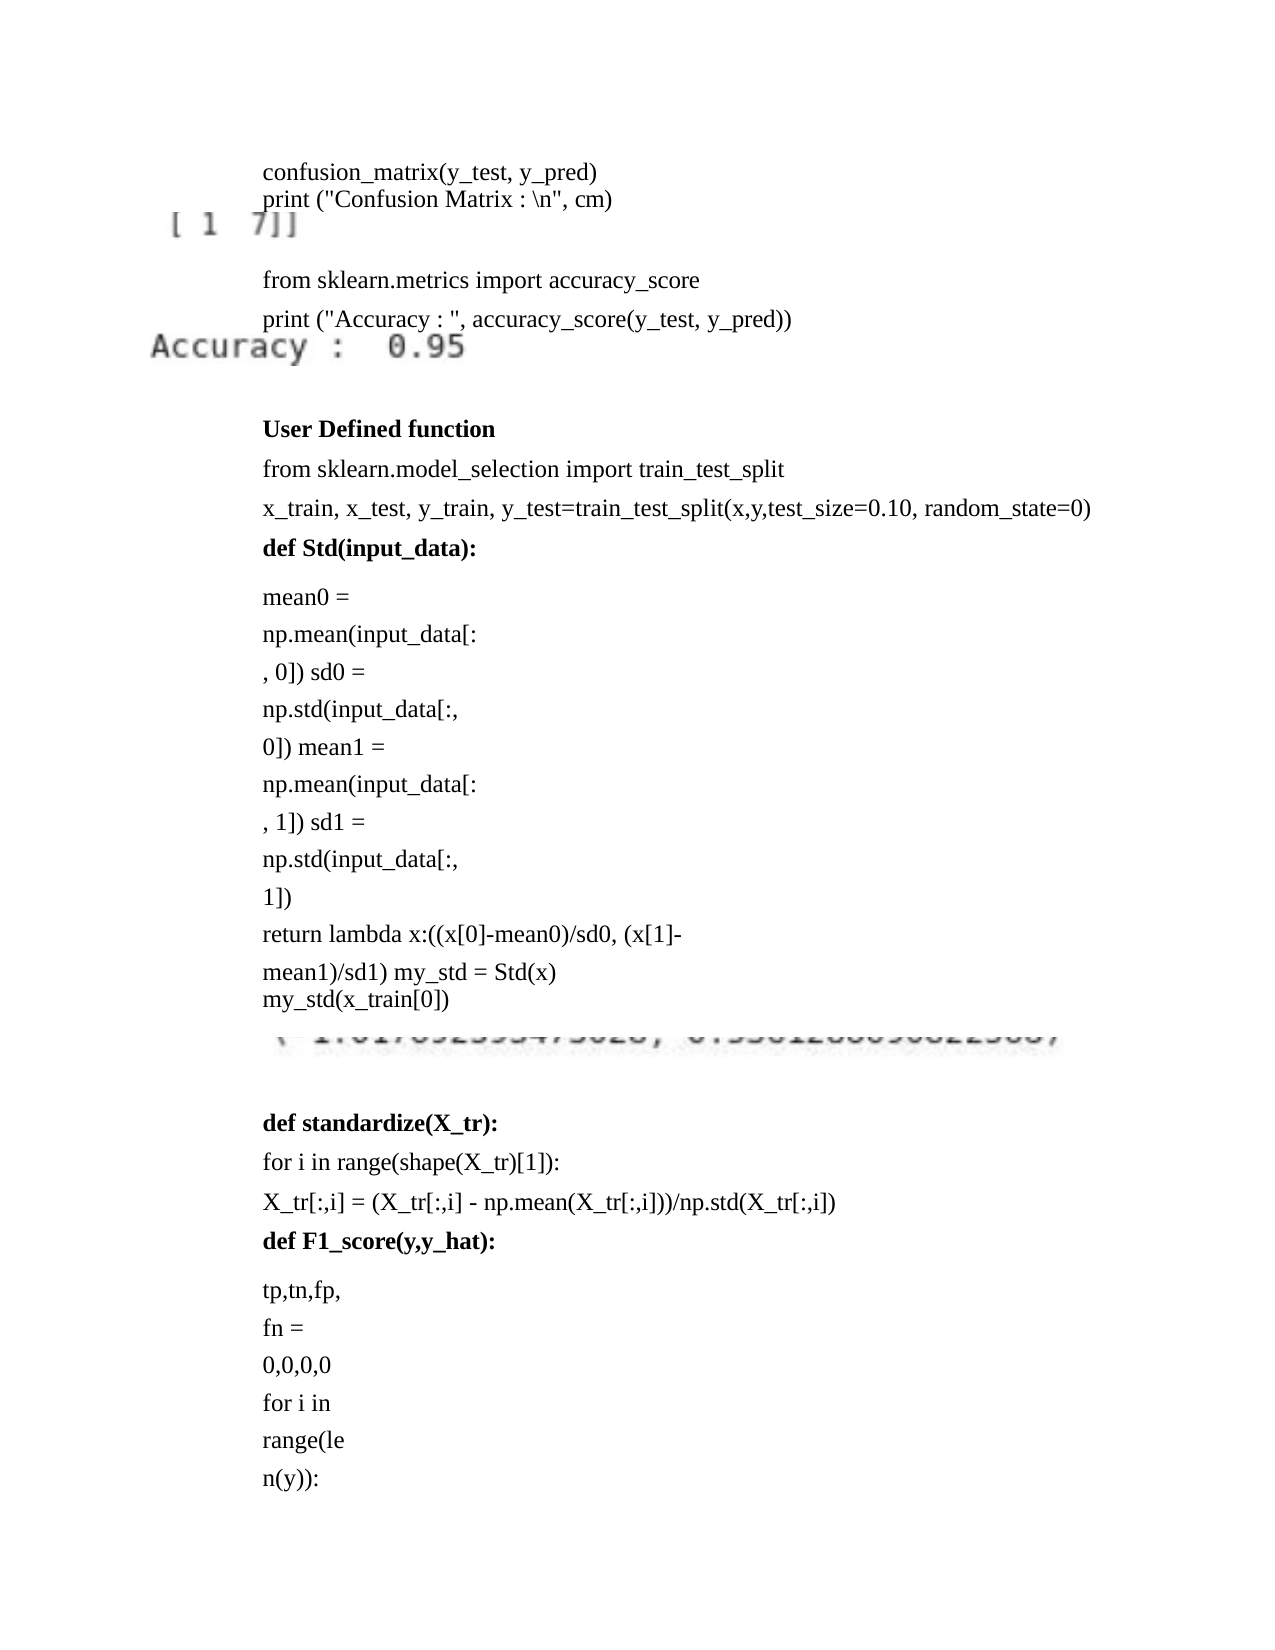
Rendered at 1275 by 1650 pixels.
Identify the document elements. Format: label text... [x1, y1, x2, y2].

text for i in range(shape(X_tr)[1]): [262, 1151, 1125, 1176]
text def Std(input_data): [262, 536, 1125, 561]
text tp,tn,fp,fn = 0,0,0,0 for i in range(len(y)): [262, 1269, 345, 1494]
text x_train, x_test, y_train, y_test=train_test_split(x,y,test_size=0.10, random_state=0) [262, 497, 1125, 522]
text from sklearn.metrics import accuracy_score [262, 268, 1125, 293]
text X_tr[:,i] = (X_tr[:,i] - np.mean(X_tr[:,i]))/np.std(X_tr[:,i]) [262, 1190, 1125, 1215]
text def F1_score(y,y_hat): [262, 1229, 1125, 1254]
text print ("Confusion Matrix : \n", cm) [262, 187, 1125, 212]
text mean0 = np.mean(input_data[:, 0]) sd0 = np.std(input_data[:, 0]) mean1 = np.mean(input_data[:, 1]) sd1 = np.std(input_data[:, 1]) [262, 575, 477, 913]
text my_std(x_train[0]) [262, 988, 1125, 1013]
text def standardize(X_tr): [262, 1111, 1125, 1136]
text return lambda x:((x[0]-mean0)/sd0, (x[1]-mean1)/sd1) my_std = Std(x) [262, 913, 683, 988]
text from sklearn.model_selection import train_test_split [262, 457, 1125, 482]
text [262, 150, 608, 187]
text print ("Accuracy : ", accuracy_score(y_test, y_pred)) [262, 308, 1125, 333]
text User Defined function [262, 418, 1125, 443]
